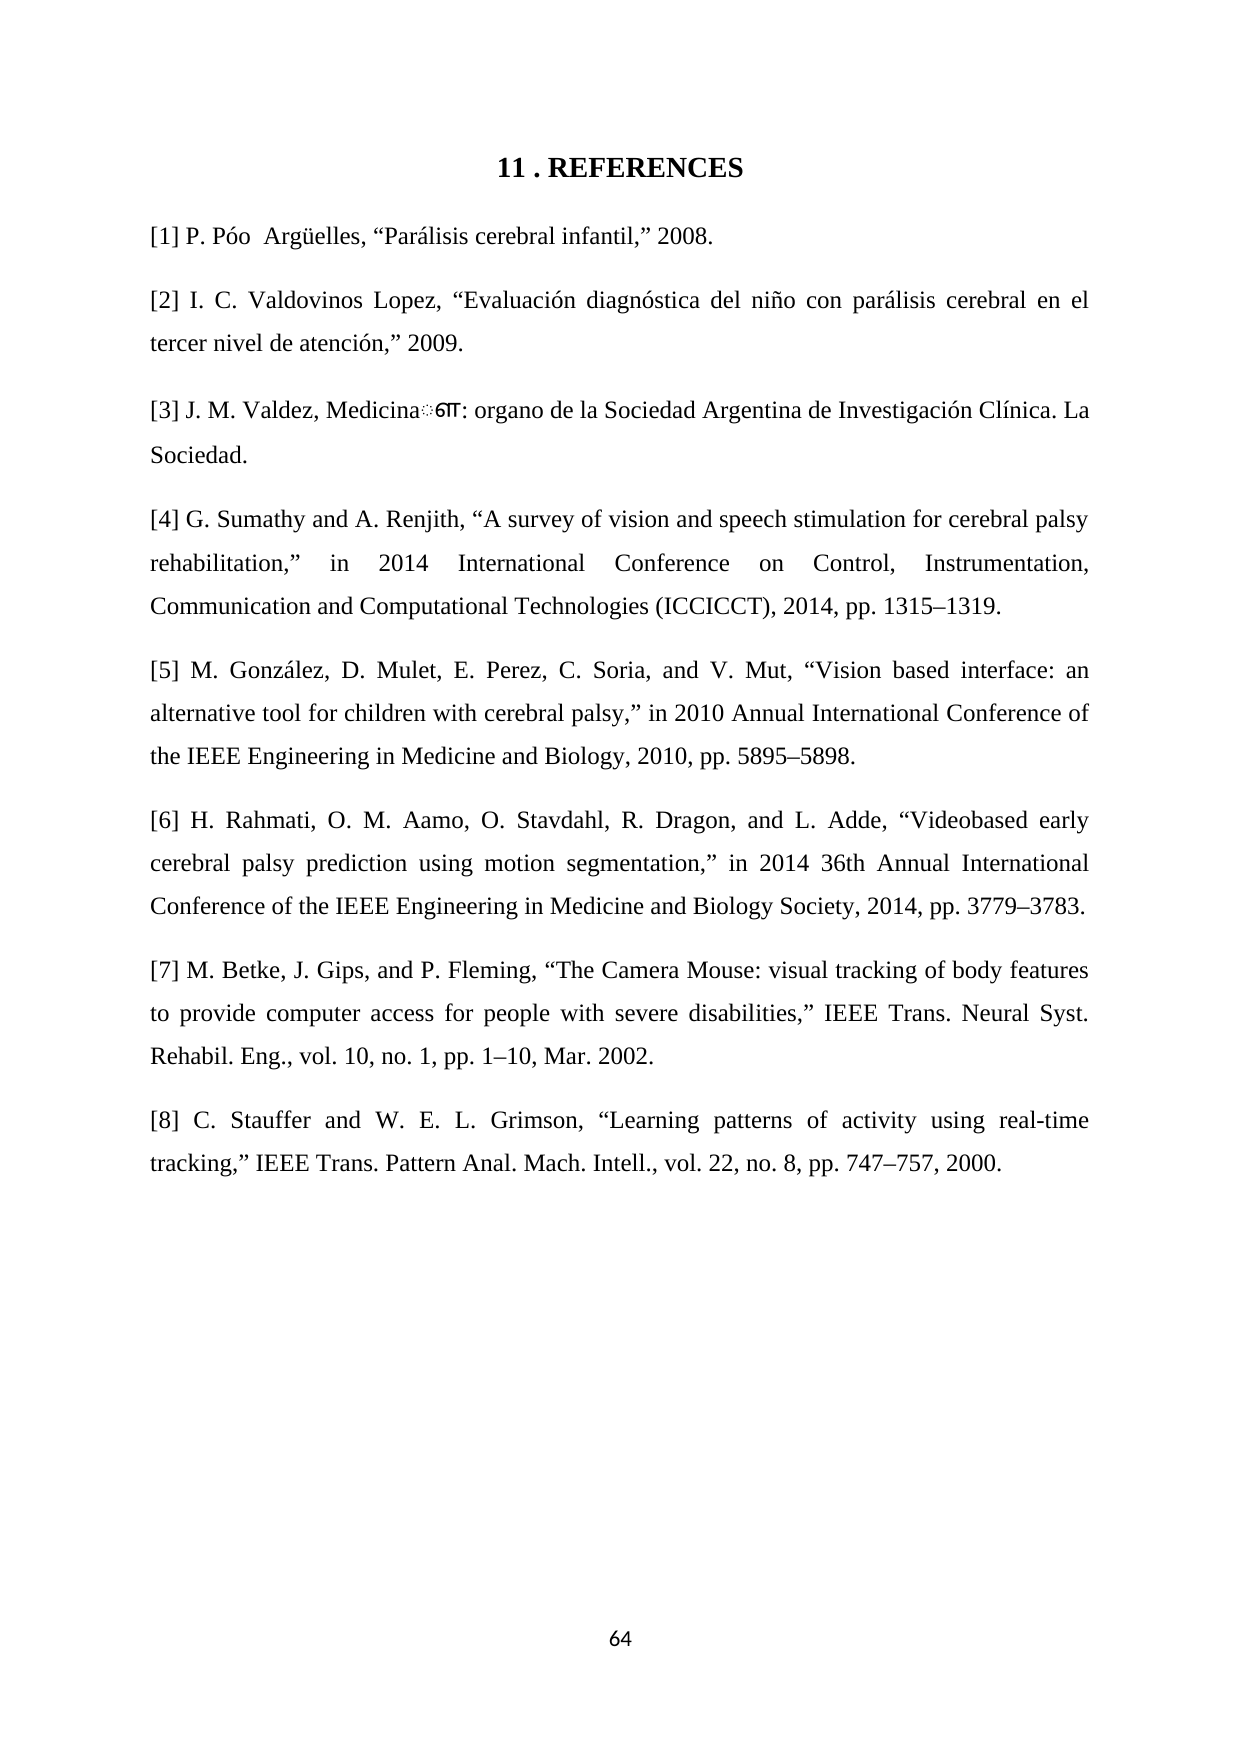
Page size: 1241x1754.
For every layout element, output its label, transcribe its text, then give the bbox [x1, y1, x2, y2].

text [2] I. C. Valdovinos Lopez, “Evaluación diagnóstica del niño con parálisis cerebral en el tercer nivel de atención,” 2009. [150, 285, 1090, 357]
text [5] M. González, D. Mulet, E. Perez, C. Soria, and V. Mut, “Vision based interface: an alternative tool for children with cerebral palsy,” in 2010 Annual International Conference of the IEEE Engineering in Medicine and Biology, 2010, pp. 5895–5898. [150, 655, 1090, 770]
text [6] H. Rahmati, O. M. Aamo, O. Stavdahl, R. Dragon, and L. Adde, “Videobased early cerebral palsy prediction using motion segmentation,” in 2014 36th Annual International Conference of the IEEE Engineering in Medicine and Biology Society, 2014, pp. 3779–3783. [150, 805, 1090, 920]
text 11 . REFERENCES [150, 150, 1090, 183]
text [1] P. Póo Argüelles, “Parálisis cerebral infantil,” 2008. [150, 221, 1090, 250]
text [4] G. Sumathy and A. Renjith, “A survey of vision and speech stimulation for cerebral palsy rehabilitation,” in 2014 International Conference on Control, Instrumentation, Communication and Computational Technologies (ICCICCT), 2014, pp. 1315–1319. [150, 504, 1090, 619]
text [7] M. Betke, J. Gips, and P. Fleming, “The Camera Mouse: visual tracking of body features to provide computer access for people with severe disabilities,” IEEE Trans. Neural Syst. Rehabil. Eng., vol. 10, no. 1, pp. 1–10, Mar. 2002. [150, 955, 1090, 1070]
text [3] J. M. Valdez, Medicinaௗ: organo de la Sociedad Argentina de Investigación Clínica. La Sociedad. [150, 392, 1090, 469]
text [8] C. Stauffer and W. E. L. Grimson, “Learning patterns of activity using real-time tracking,” IEEE Trans. Pattern Anal. Mach. Intell., vol. 22, no. 8, pp. 747–757, 2000. [150, 1105, 1090, 1177]
